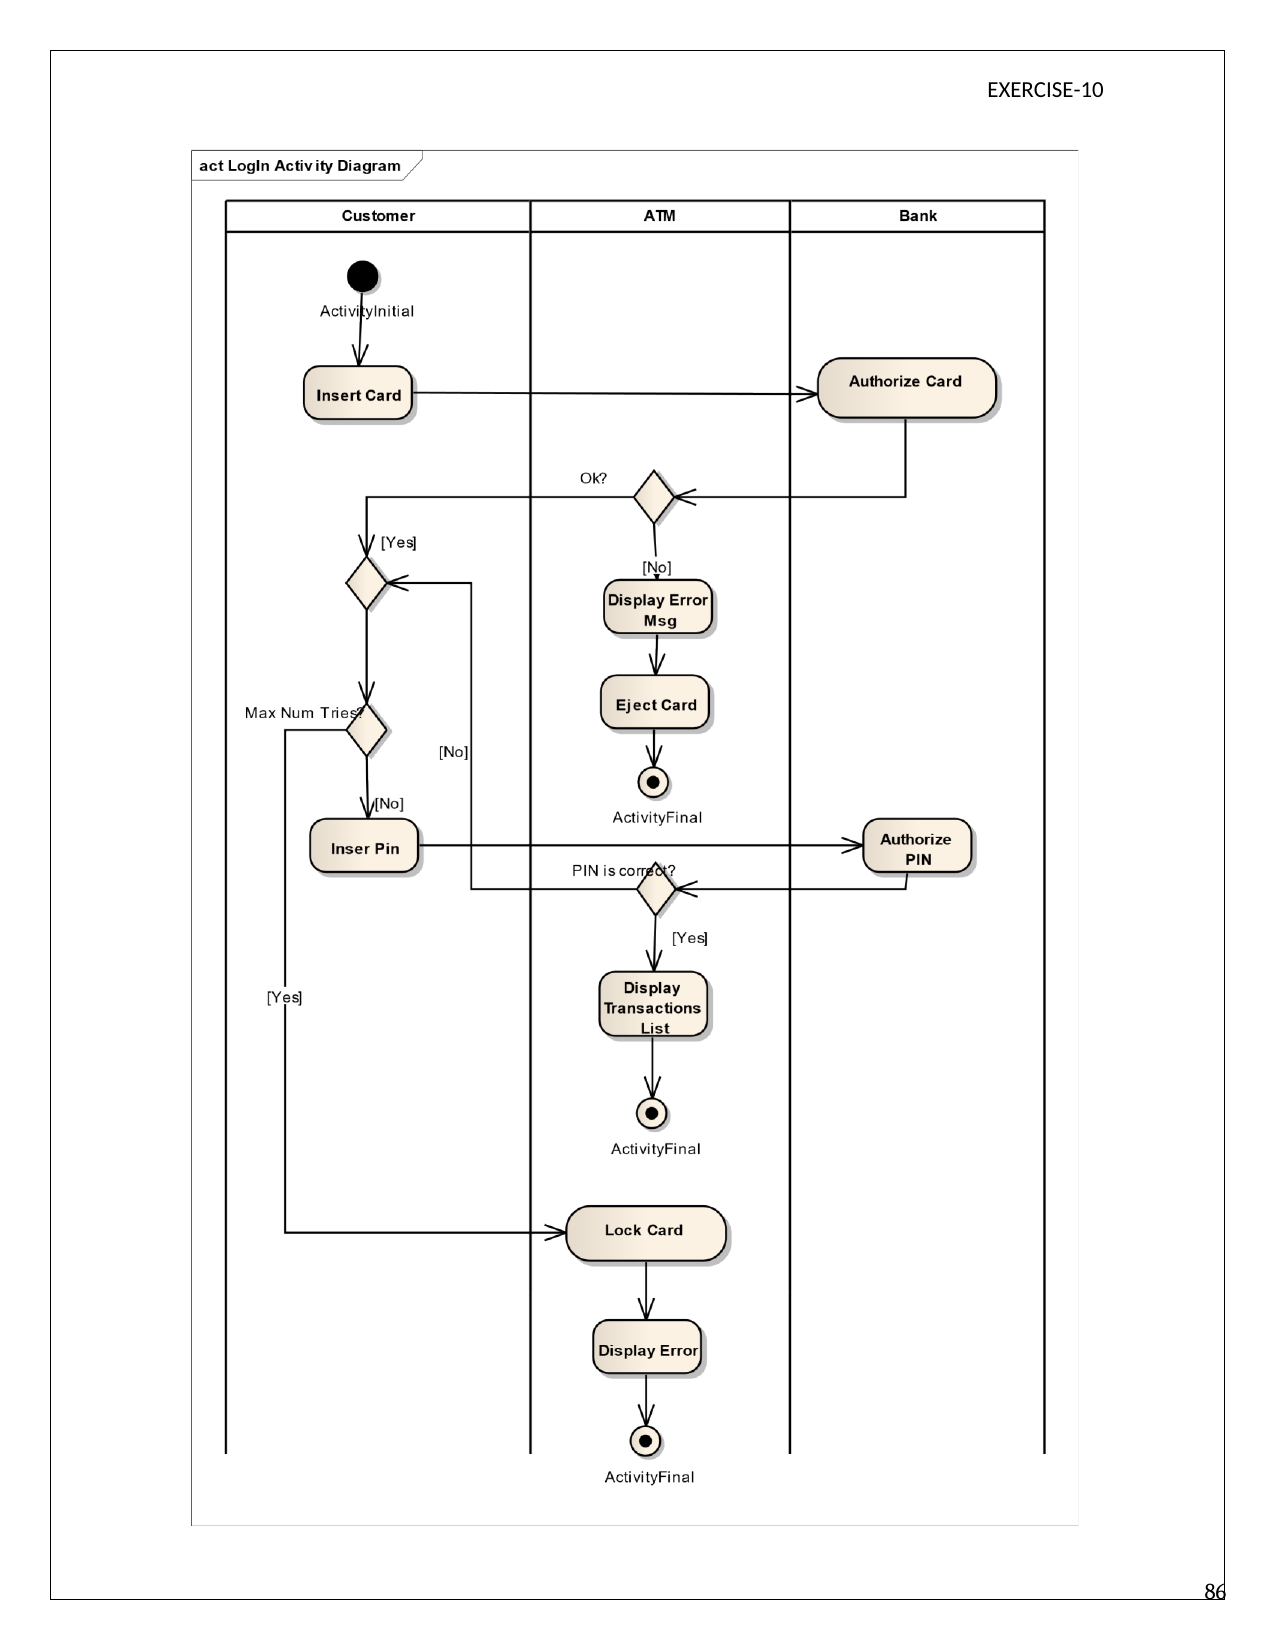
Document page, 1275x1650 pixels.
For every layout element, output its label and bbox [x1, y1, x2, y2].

picture [190, 149, 1079, 1526]
